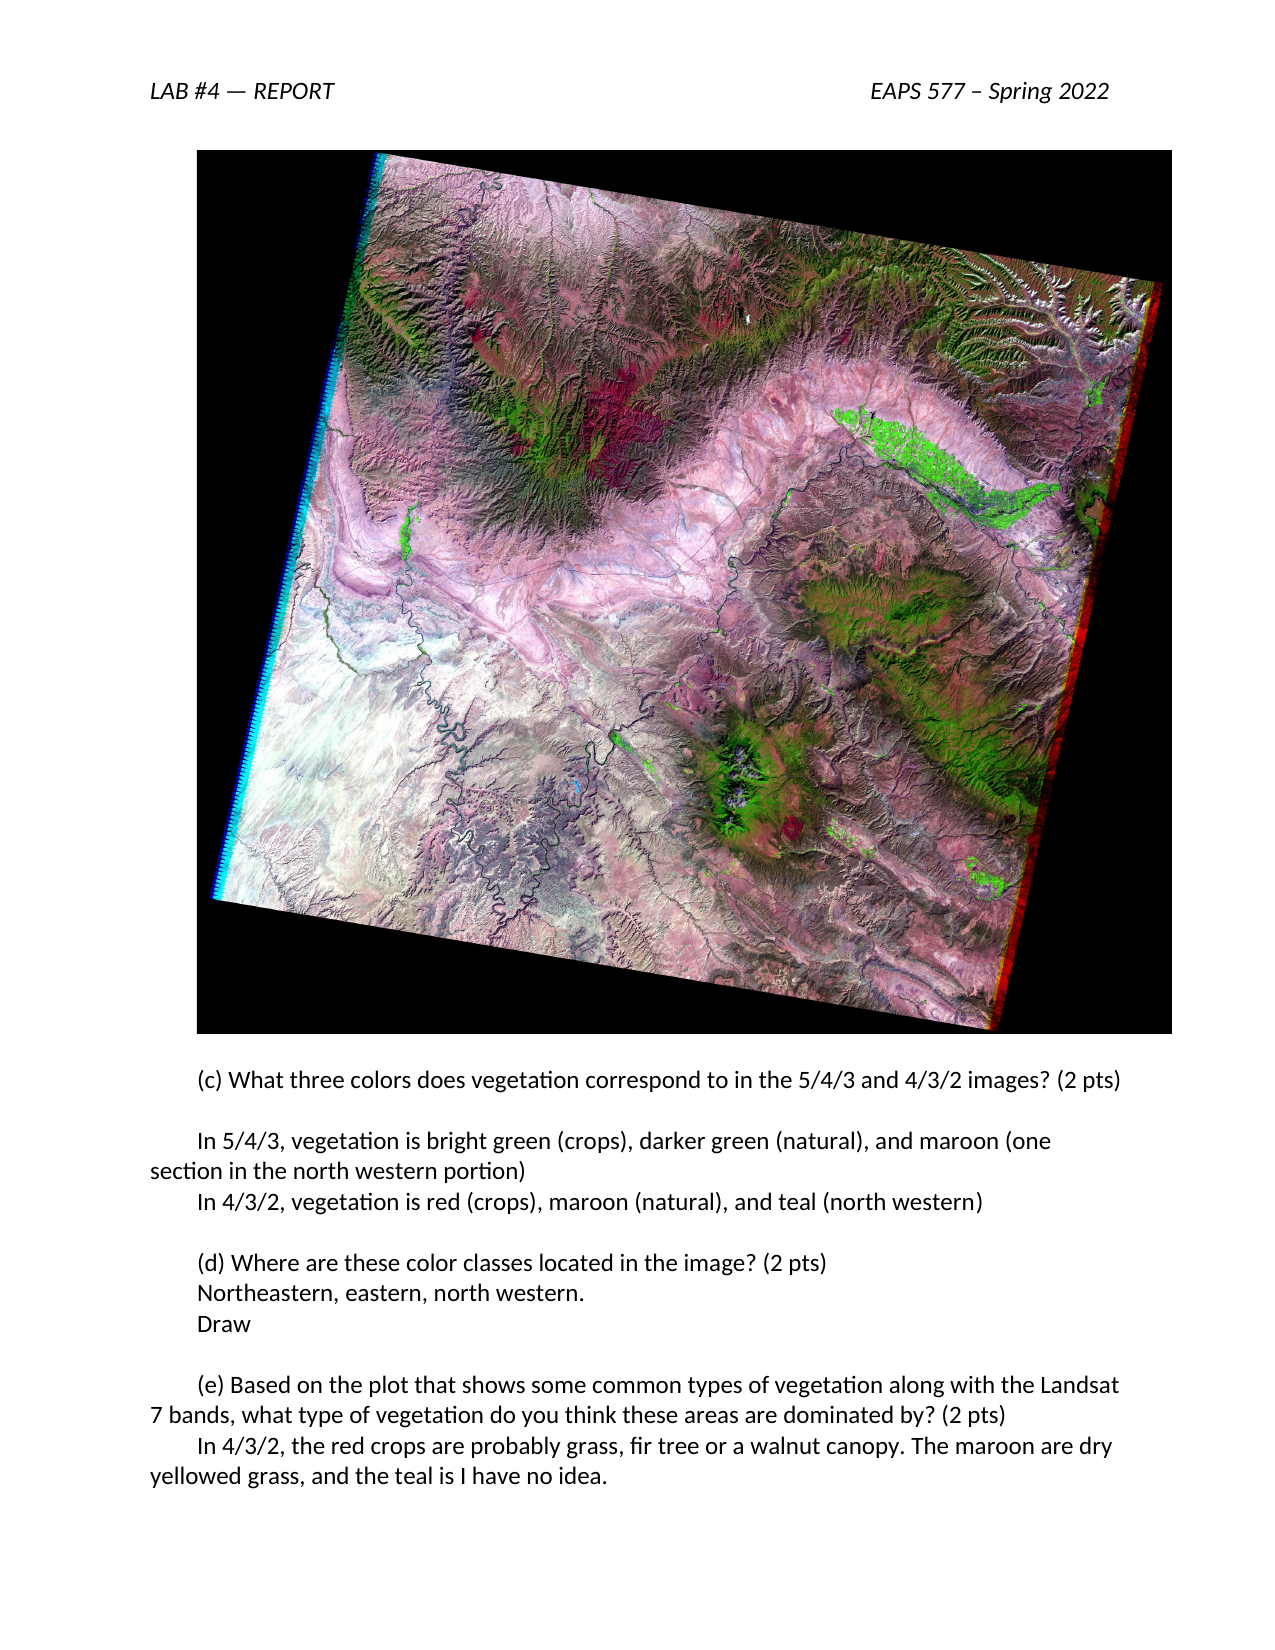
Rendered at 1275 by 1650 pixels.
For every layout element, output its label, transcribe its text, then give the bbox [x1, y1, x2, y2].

text (d) Where are these color classes located in the image? (2 pts) [150, 1247, 1125, 1277]
text In 4/3/2, vegetation is red (crops), maroon (natural), and teal (north western) [150, 1186, 1125, 1216]
text (c) What three colors does vegetation correspond to in the 5/4/3 and 4/3/2 images? (2 pts) [150, 1064, 1125, 1094]
text Draw [150, 1308, 1125, 1338]
picture [196, 150, 1172, 1034]
text Northeastern, eastern, north western. [150, 1277, 1125, 1308]
text (e) Based on the plot that shows some common types of vegetation along with the Landsat 7 bands, what type of vegetation do you think these areas are dominated by? (2 pts) [150, 1369, 1125, 1430]
text In 4/3/2, the red crops are probably grass, fir tree or a walnut canopy. The maroon are dry yellowed grass, and the teal is I have no idea. [150, 1430, 1125, 1491]
text In 5/4/3, vegetation is bright green (crops), darker green (natural), and maroon (one section in the north western portion) [150, 1125, 1125, 1186]
